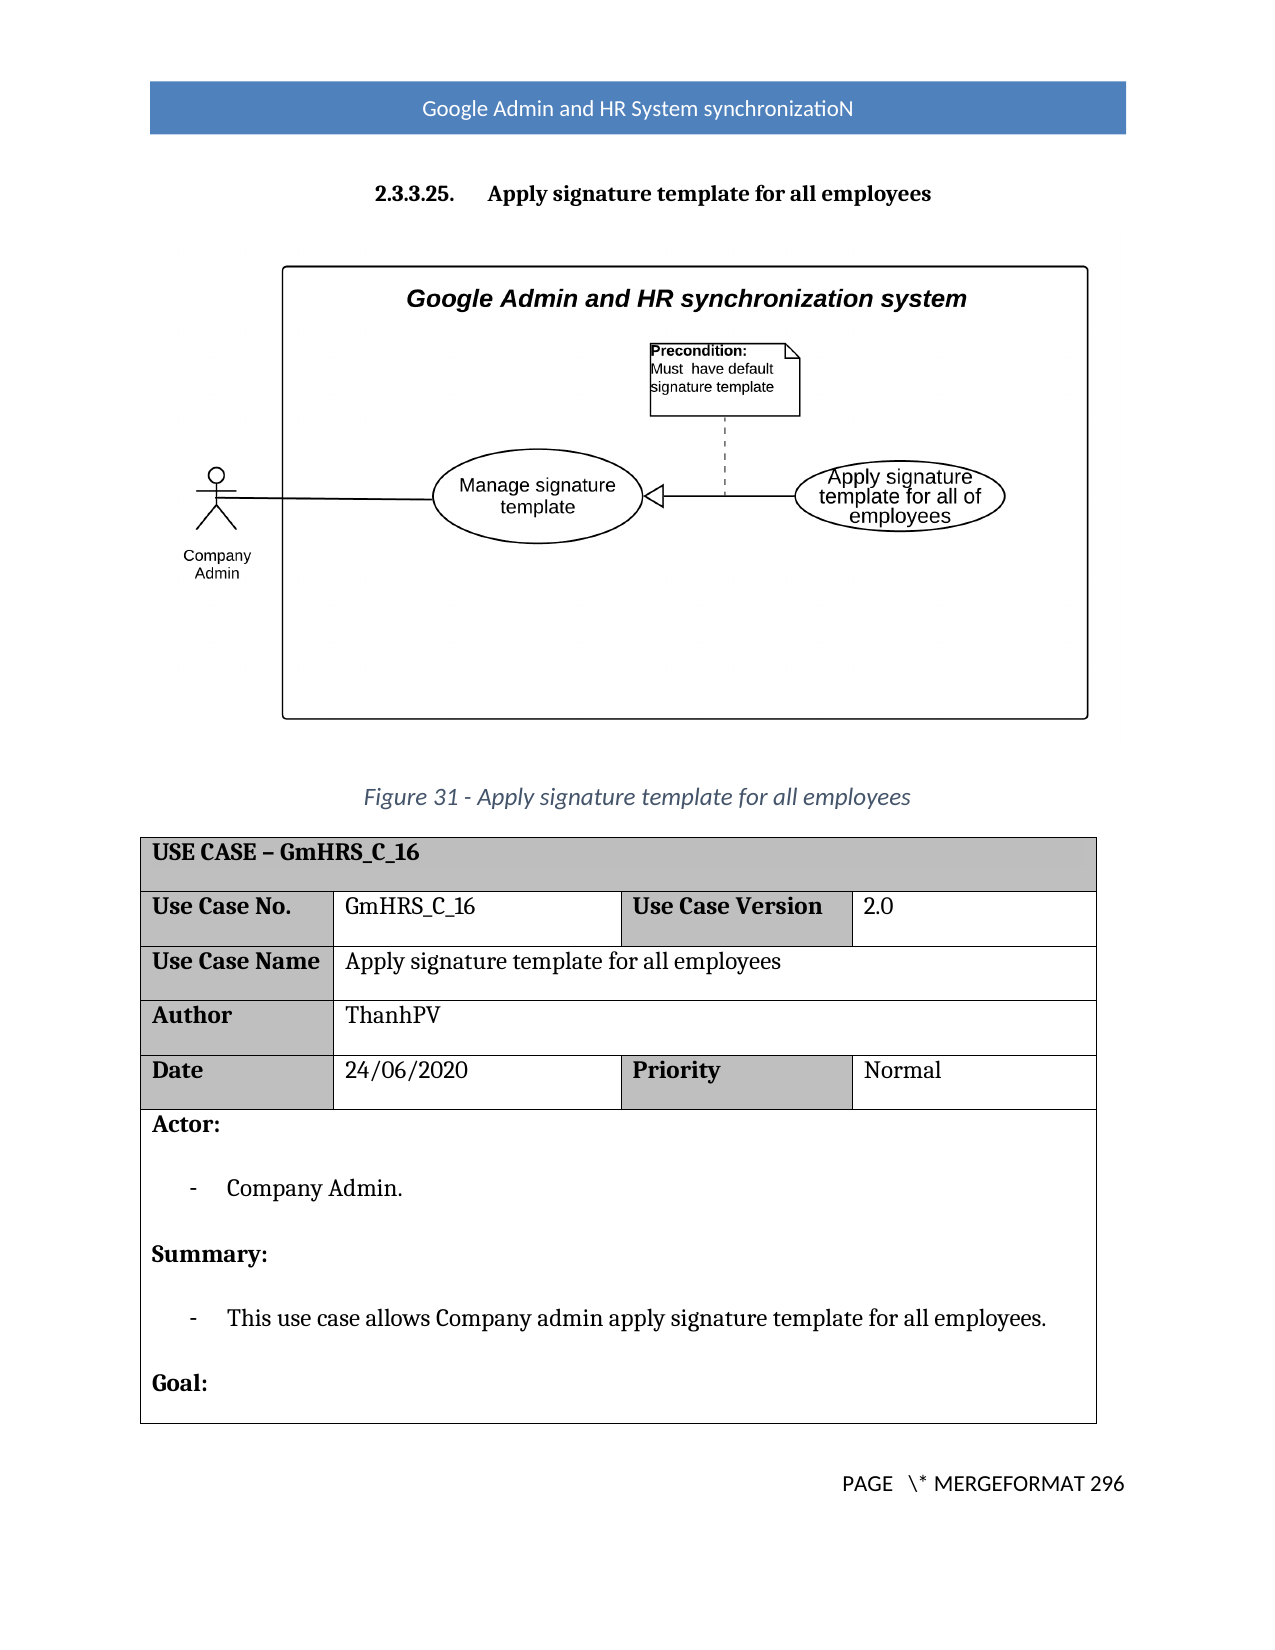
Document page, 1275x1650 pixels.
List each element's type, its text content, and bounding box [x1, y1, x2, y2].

table_header USE CASE – GmHRS_C_16 [141, 838, 1096, 891]
table_cell Normal [853, 1056, 1096, 1109]
picture [150, 231, 1125, 748]
subtitle Apply signature template for all employees [375, 181, 1125, 207]
table_cell 2.0 [853, 892, 1096, 946]
table_cell Use Case Version [622, 892, 852, 946]
table_cell 24/06/2020 [334, 1056, 621, 1109]
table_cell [141, 1110, 1096, 1423]
table_cell Use Case No. [141, 892, 333, 946]
table_cell GmHRS_C_16 [334, 892, 621, 946]
table_cell Use Case Name [141, 947, 333, 1000]
text Figure 31 - Apply signature template for all employees [150, 781, 1125, 811]
table_cell Author [141, 1001, 333, 1055]
table_cell Priority [622, 1056, 852, 1109]
table_cell Date [141, 1056, 333, 1109]
table_cell ThanhPV [334, 1001, 1096, 1055]
table_cell Apply signature template for all employees [334, 947, 1096, 1000]
